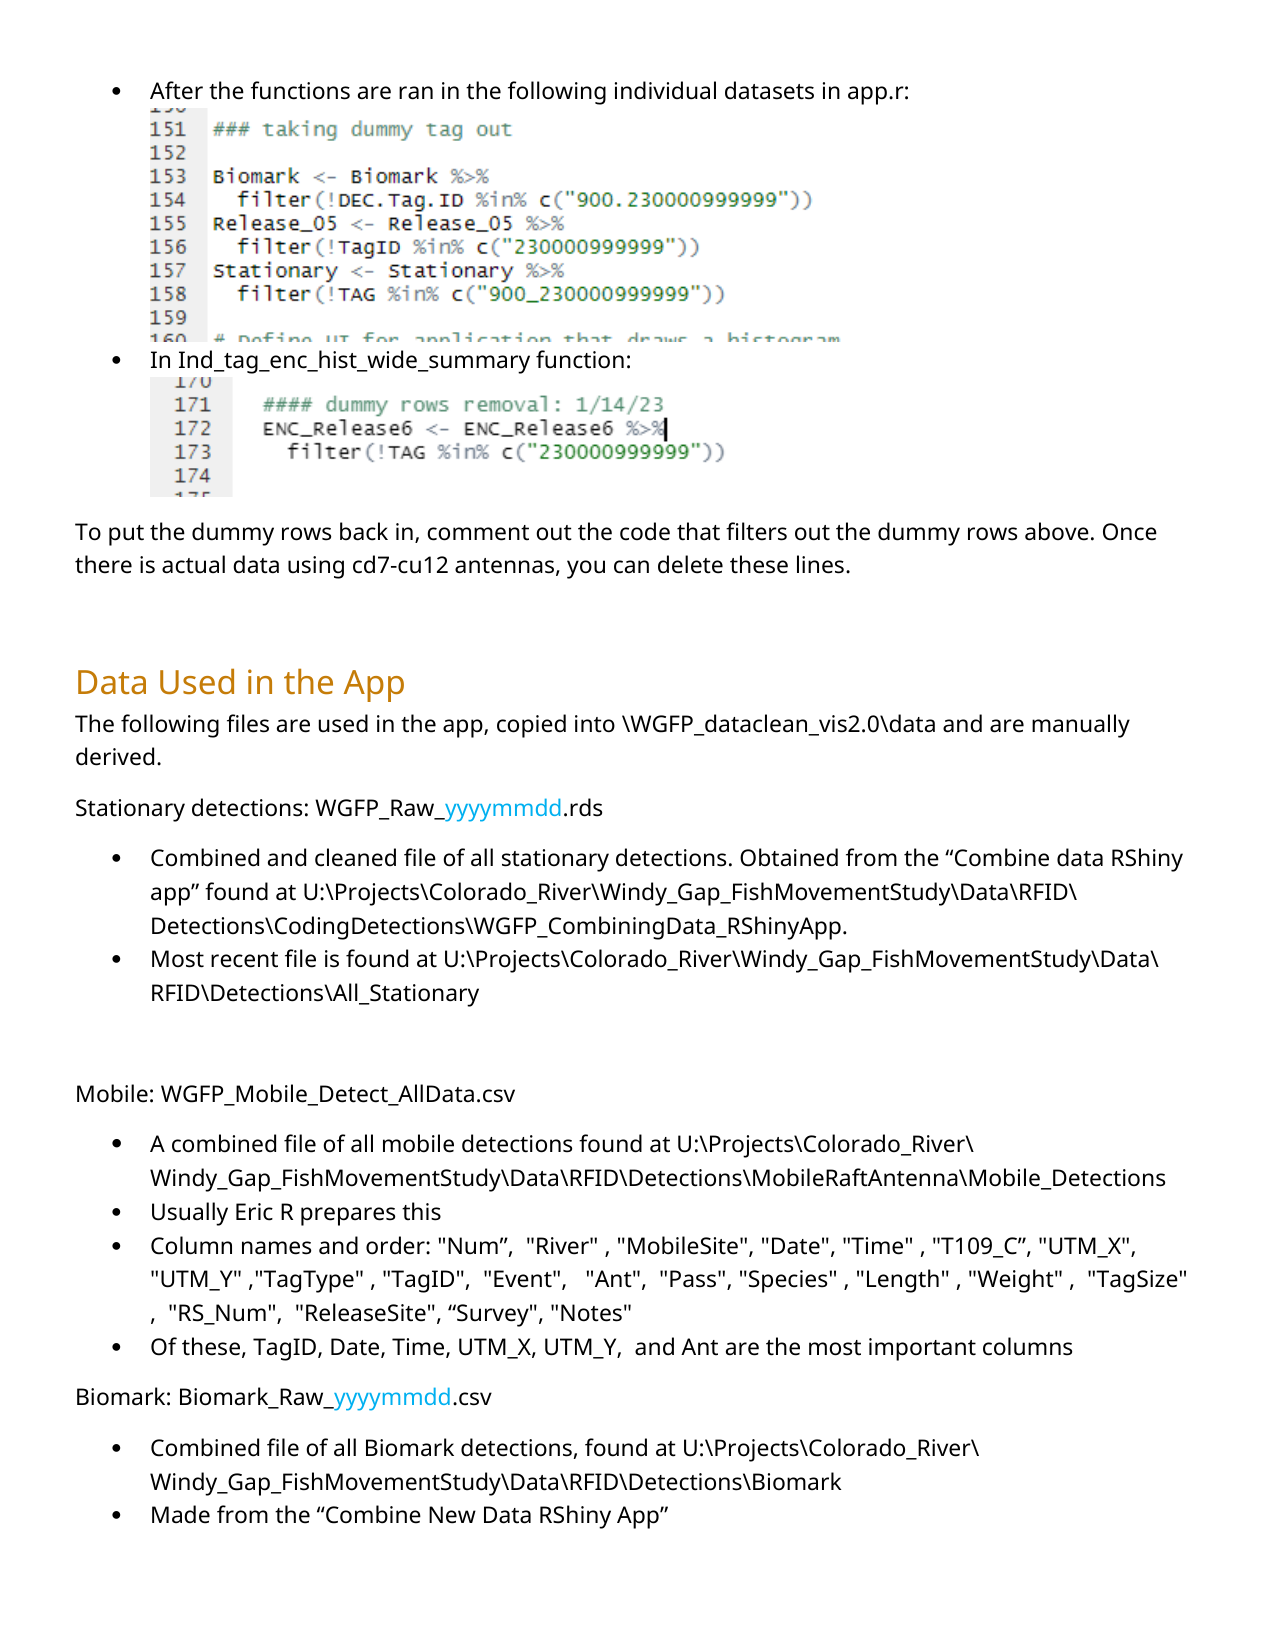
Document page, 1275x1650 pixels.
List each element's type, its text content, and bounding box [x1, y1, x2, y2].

text Stationary detections: WGFP_Raw_yyyymmdd.rds [75, 792, 1200, 823]
text Mobile: WGFP_Mobile_Detect_AllData.csv [75, 1078, 1200, 1109]
list Most recent file is found at U:\Projects\Colorado_River\Windy_Gap_FishMovementStudy\Data\RFID\Detections\All_Stationary [112, 943, 1200, 1008]
list Usually Eric R prepares this [112, 1196, 1200, 1227]
text The following files are used in the app, copied into \WGFP_dataclean_vis2.0\data and are manually derived. [75, 708, 1200, 773]
list Combined file of all Biomark detections, found at U:\Projects\Colorado_River\Windy_Gap_FishMovementStudy\Data\RFID\Detections\Biomark [112, 1432, 1200, 1497]
text Biomark: Biomark_Raw_yyyymmdd.csv [75, 1381, 1200, 1413]
list Made from the “Combine New Data RShiny App” [112, 1499, 1200, 1531]
picture [150, 108, 861, 342]
subtitle Data Used in the App [75, 659, 1200, 704]
list A combined file of all mobile detections found at U:\Projects\Colorado_River\Windy_Gap_FishMovementStudy\Data\RFID\Detections\MobileRaftAntenna\Mobile_Detections [112, 1128, 1200, 1193]
list Column names and order: "Num”, "River" , "MobileSite", "Date", "Time" , "T109_C”, "UTM_X", "UTM_Y" ,"TagType" , "TagID", "Event", "Ant", "Pass", "Species" , "Length" , "Weight" , "TagSize" , "RS_Num", "ReleaseSite", “Survey", "Notes" [112, 1230, 1200, 1328]
list Of these, TagID, Date, Time, UTM_X, UTM_Y, and Ant are the most important columns [112, 1331, 1200, 1362]
picture [150, 377, 791, 497]
text To put the dummy rows back in, comment out the code that filters out the dummy rows above. Once there is actual data using cd7-cu12 antennas, you can delete these lines. [75, 516, 1200, 581]
list Combined and cleaned file of all stationary detections. Obtained from the “Combine data RShiny app” found at U:\Projects\Colorado_River\Windy_Gap_FishMovementStudy\Data\RFID\Detections\CodingDetections\WGFP_CombiningData_RShinyApp. [112, 842, 1200, 941]
